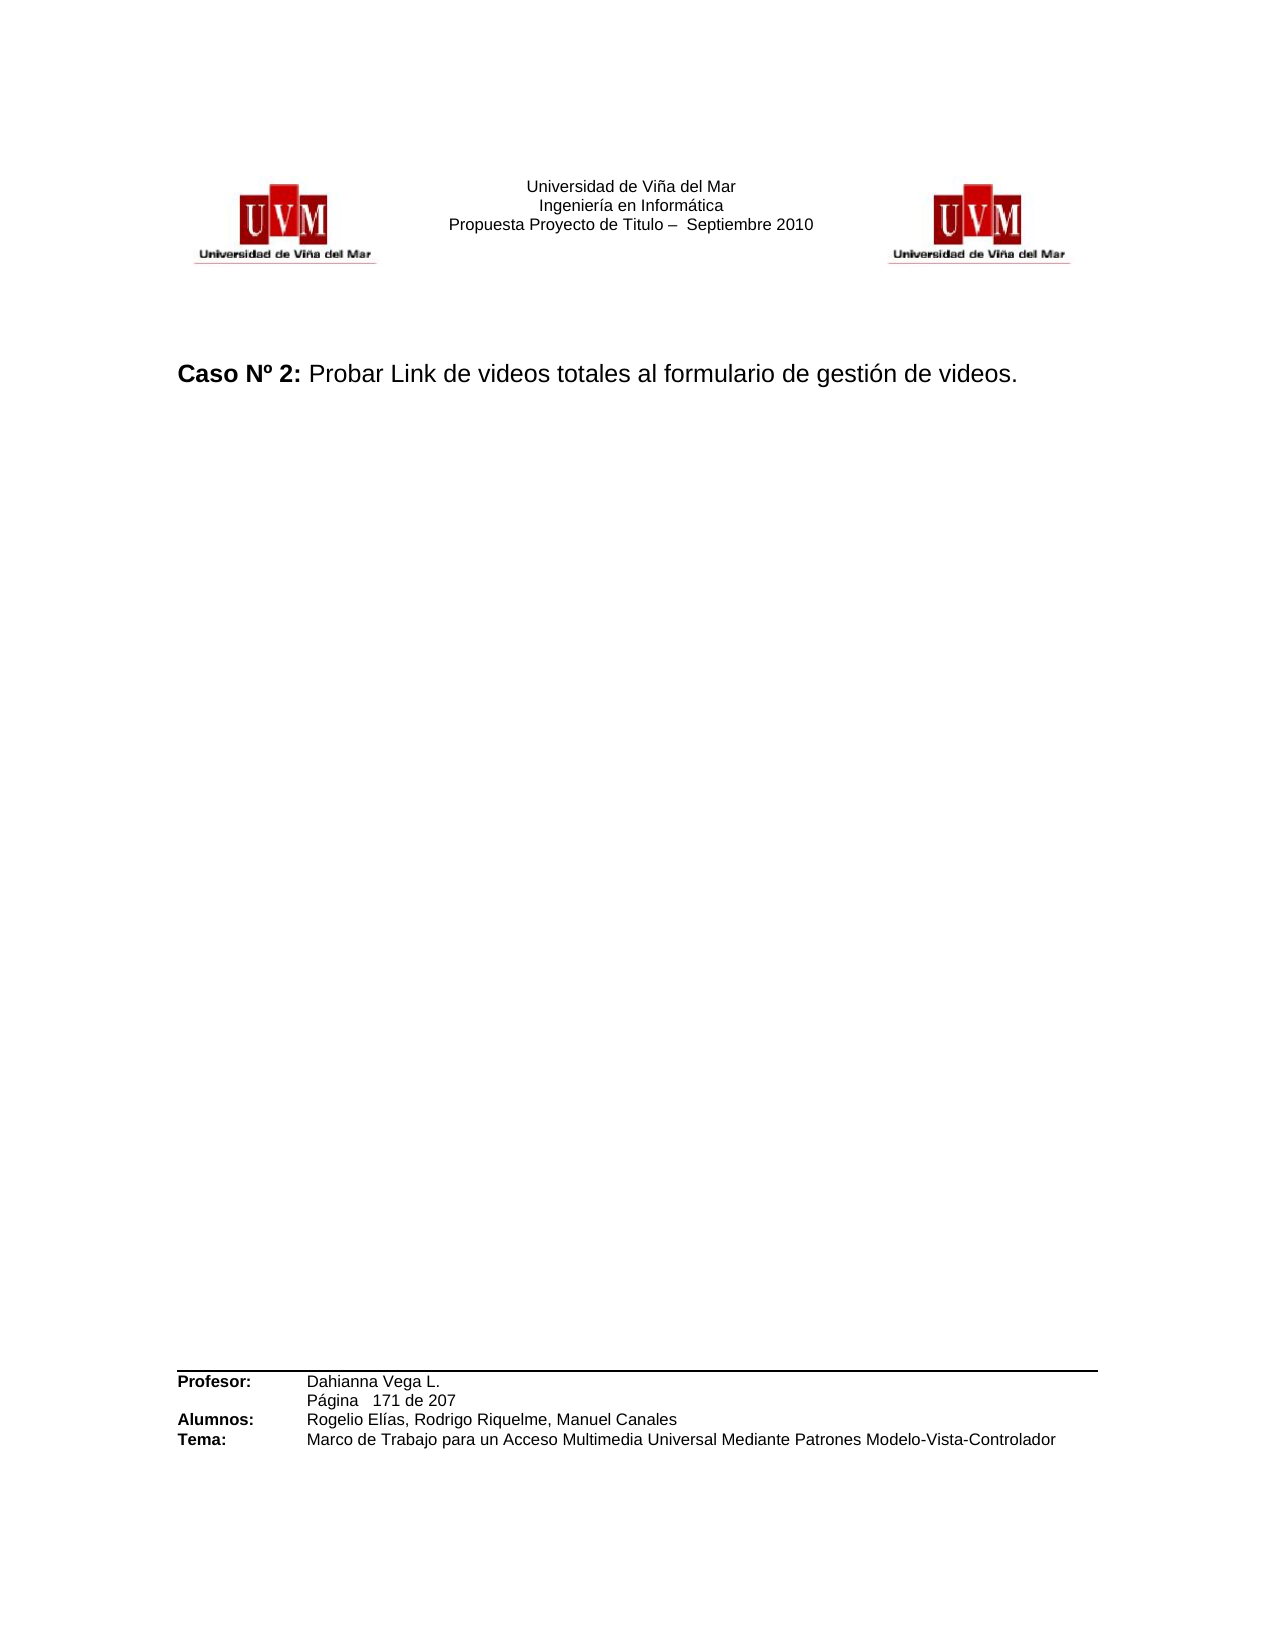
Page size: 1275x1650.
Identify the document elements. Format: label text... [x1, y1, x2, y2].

picture [177, 176, 390, 267]
text Caso Nº 2: Probar Link de videos totales al formulario de gestión de videos. [177, 359, 1098, 388]
picture [871, 176, 1084, 267]
